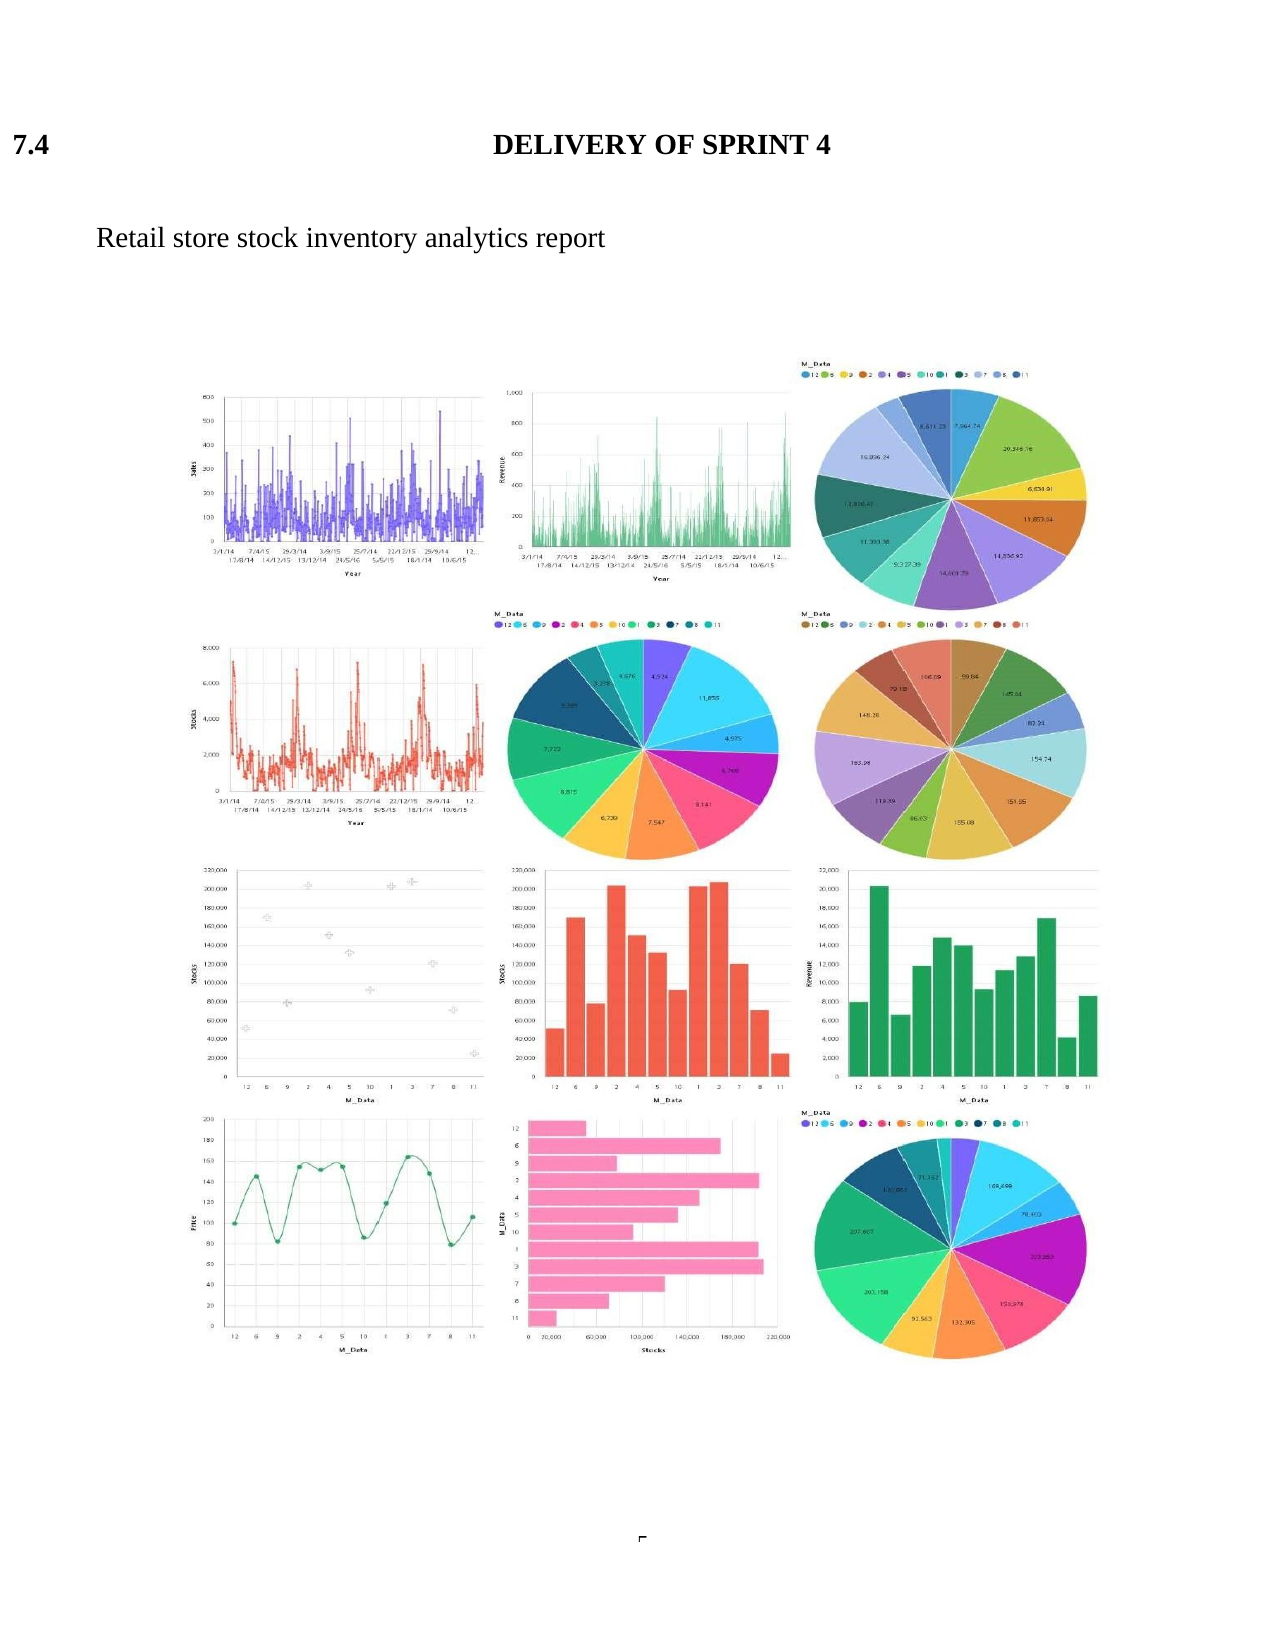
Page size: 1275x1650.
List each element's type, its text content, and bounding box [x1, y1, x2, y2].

list DELIVERY OF SPRINT 4 [12, 127, 1267, 160]
picture [187, 357, 1114, 1366]
text Retail store stock inventory analytics report [96, 220, 1275, 253]
